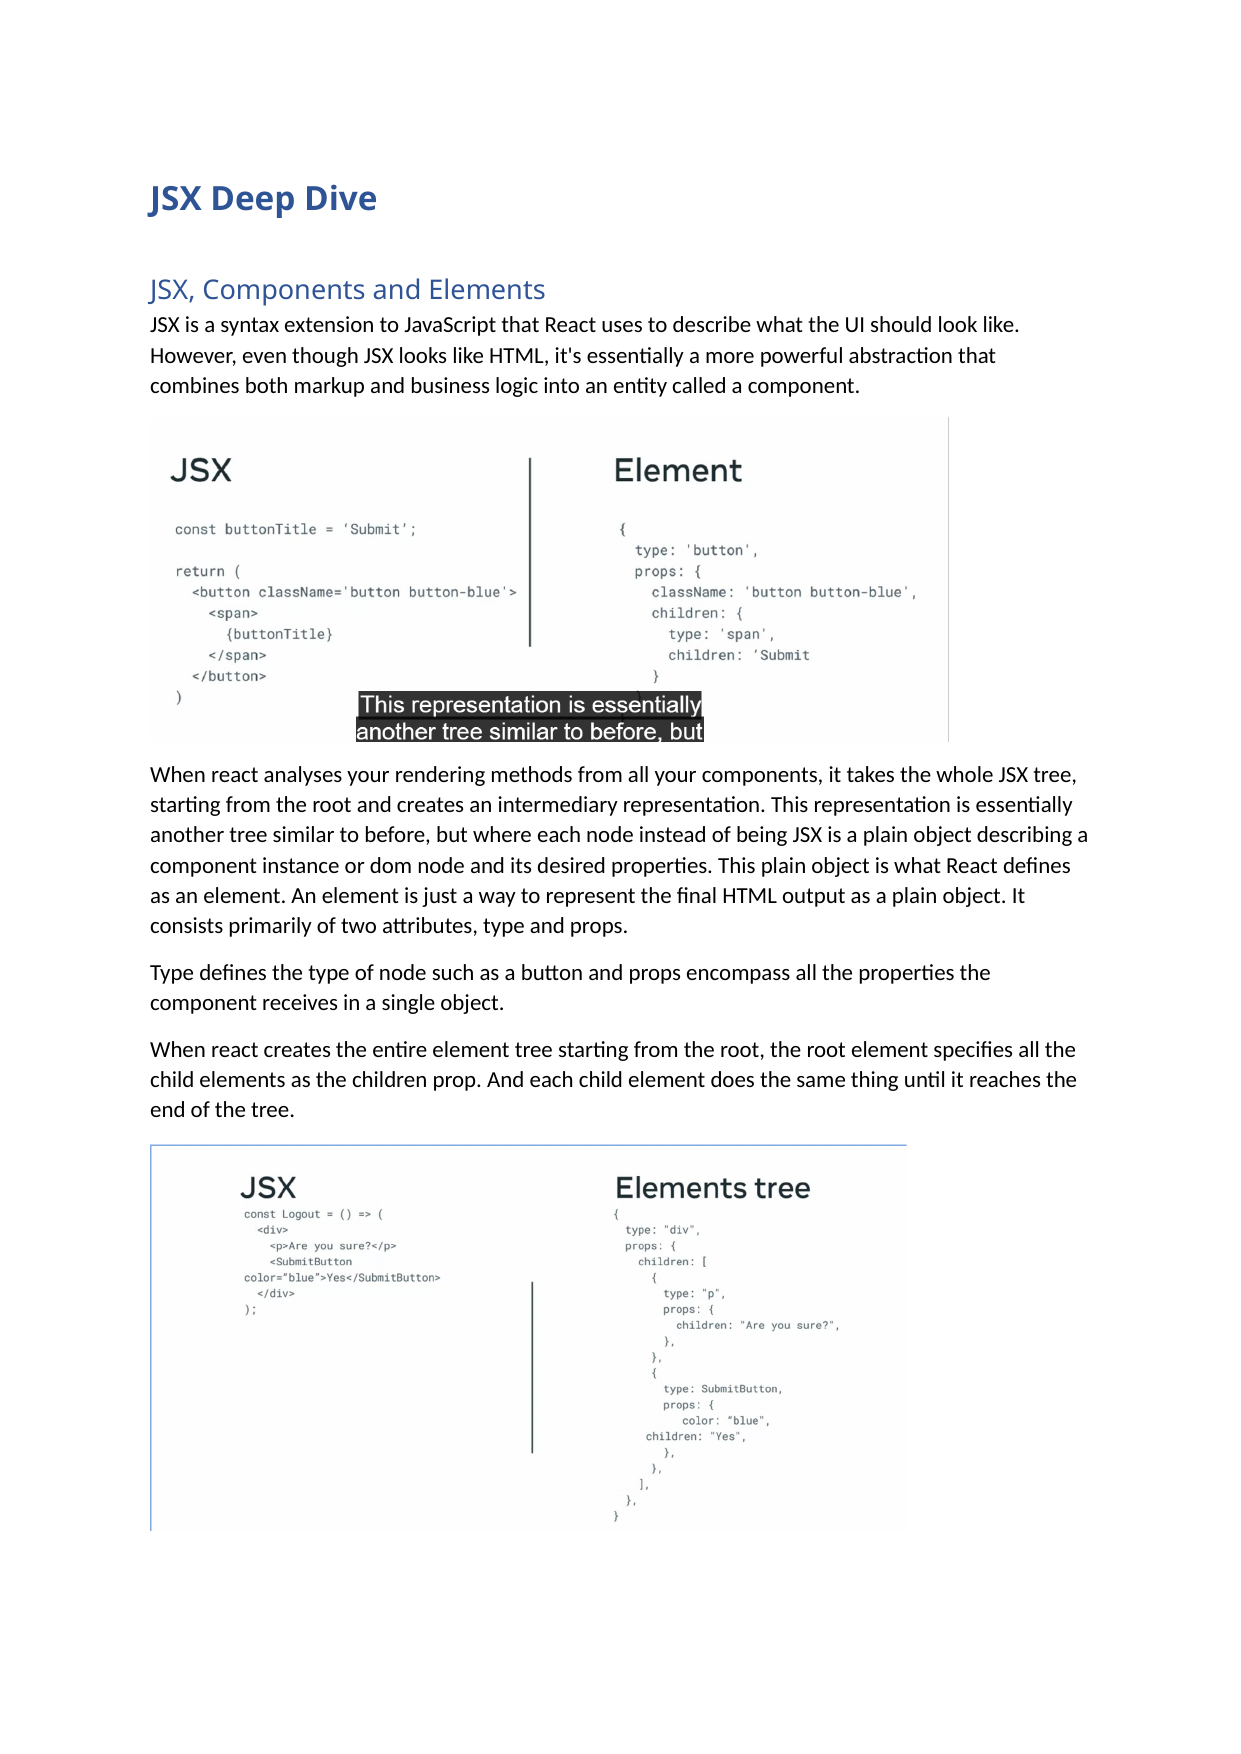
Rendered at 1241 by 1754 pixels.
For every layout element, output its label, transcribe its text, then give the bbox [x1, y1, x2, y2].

subtitle JSX, Components and Elements [150, 271, 1090, 308]
picture [150, 417, 957, 742]
text When react analyses your rendering methods from all your components, it takes the whole JSX tree, starting from the root and creates an intermediary representation. This representation is essentially another tree similar to before, but where each node instead of being JSX is a plain object describing a component instance or dom node and its desired properties. This plain object is what React defines as an element. An element is just a way to represent the final HTML output as a plain object. It consists primarily of two attributes, type and props. [150, 760, 1090, 939]
picture [150, 1142, 907, 1531]
text Type defines the type of node such as a button and props encompass all the properties the component receives in a single object. [150, 958, 1090, 1016]
subtitle JSX Deep Dive [150, 175, 1090, 220]
text When react creates the entire element tree starting from the root, the root element specifies all the child elements as the children prop. And each child element does the same thing until it reaches the end of the tree. [150, 1035, 1090, 1124]
text JSX is a syntax extension to JavaScript that React uses to describe what the UI should look like. However, even though JSX looks like HTML, it's essentially a more powerful abstraction that combines both markup and business logic into an entity called a component. [150, 311, 1090, 399]
